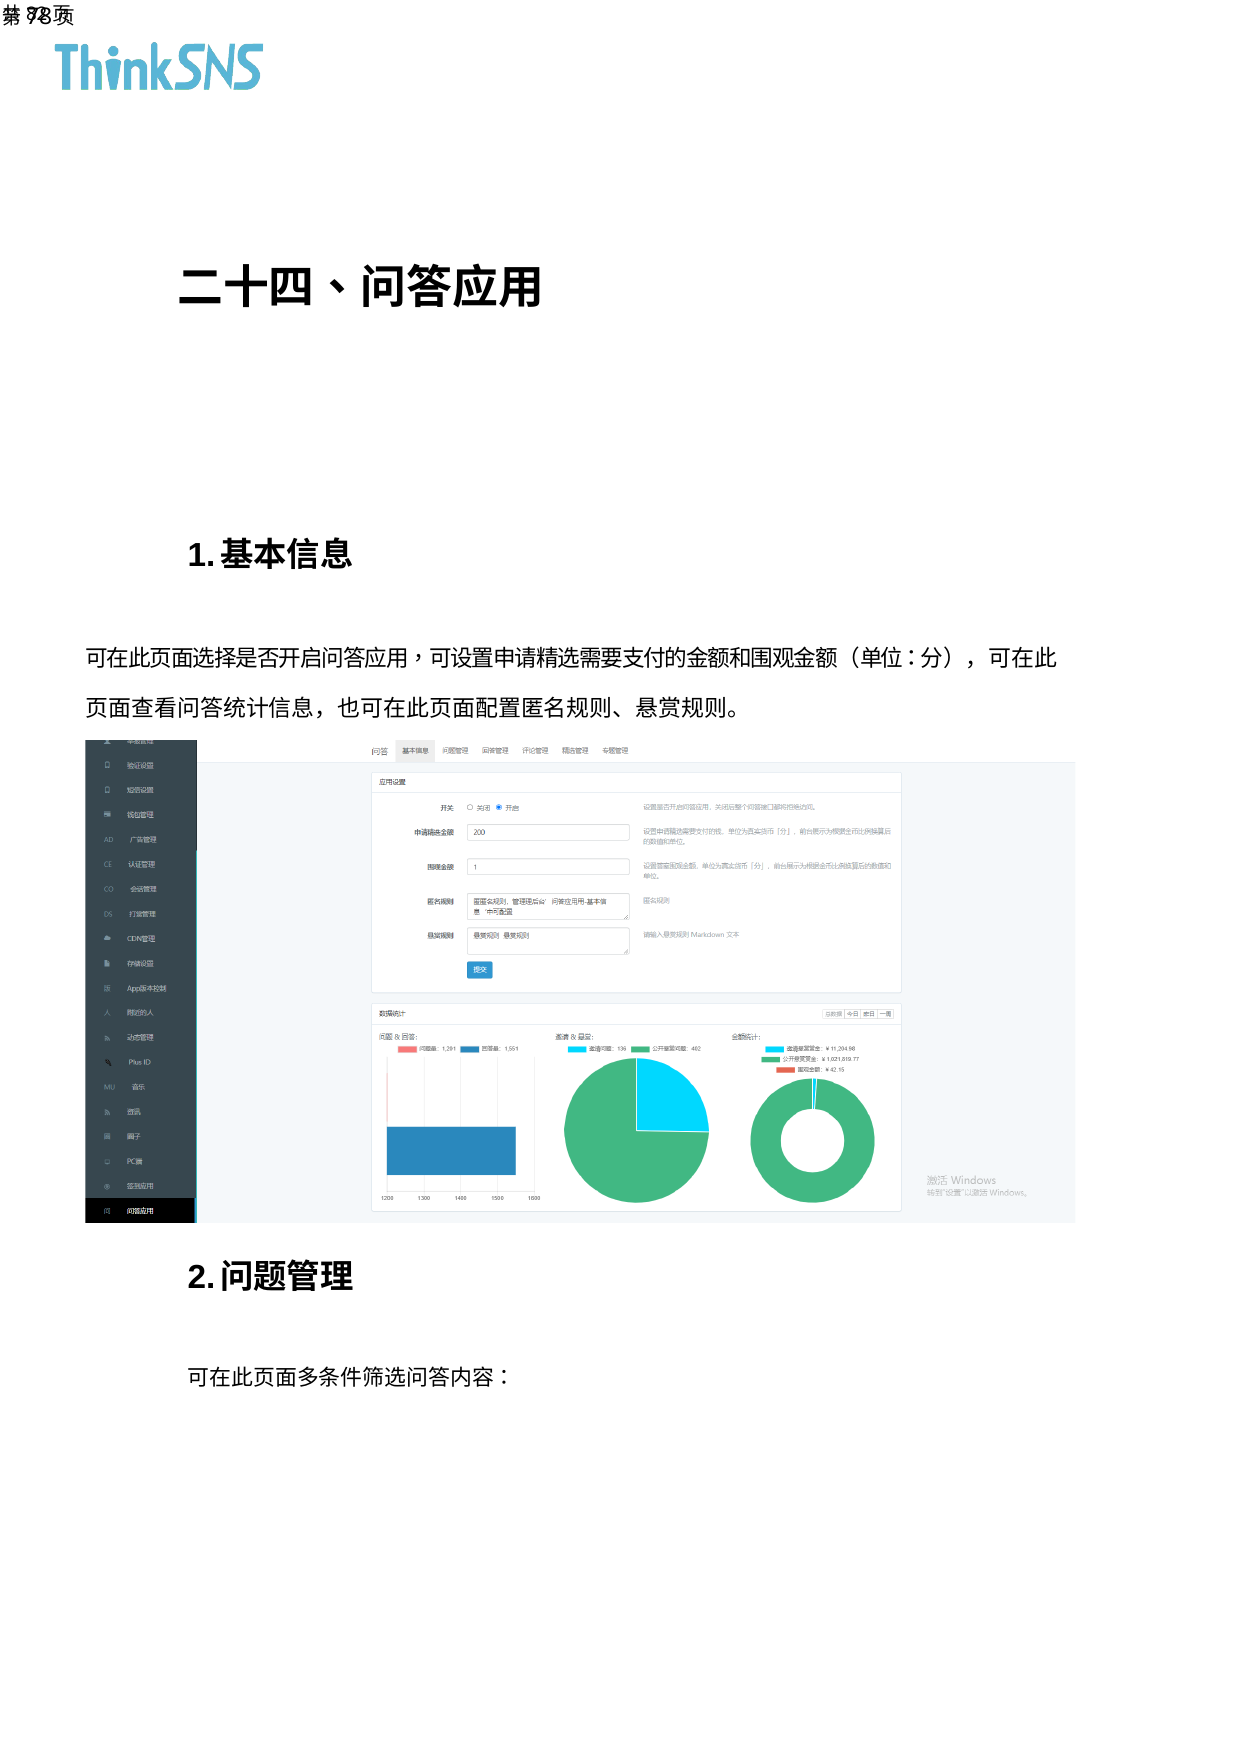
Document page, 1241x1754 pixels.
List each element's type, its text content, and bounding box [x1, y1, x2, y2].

subtitle 问题管理 [187, 1252, 1076, 1298]
text 可在此页面选择是否开启问答应用，可设置申请精选需要支付的金额和围观金额（单位：分），可在此页面查看问答统计信息，也可在此页面配置匿名规则、悬赏规则。 [85, 640, 1076, 723]
subtitle 问答应用 [133, 254, 1076, 316]
text 可在此页面多条件筛选问答内容： [187, 1362, 1076, 1392]
picture [54, 42, 264, 90]
subtitle 基本信息 [187, 531, 1076, 576]
picture [85, 740, 1076, 1223]
